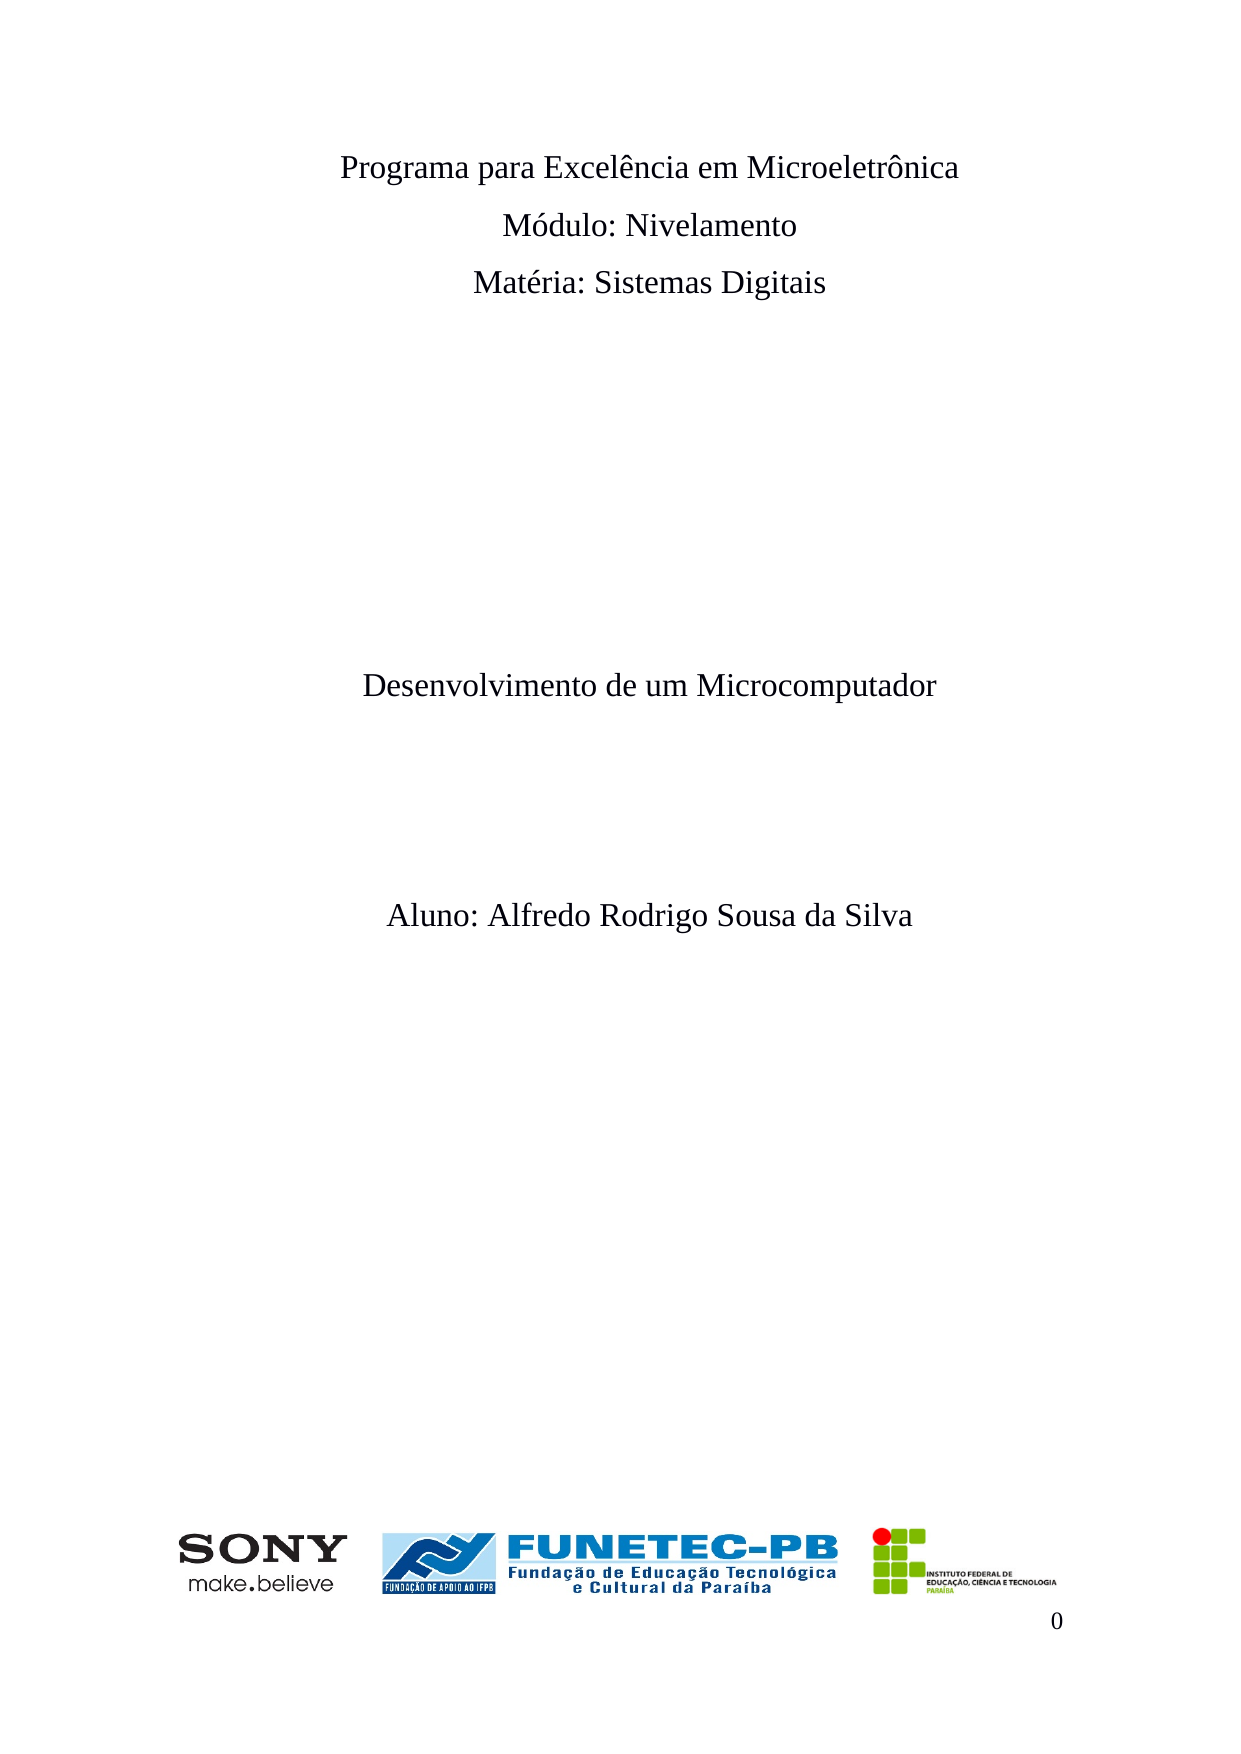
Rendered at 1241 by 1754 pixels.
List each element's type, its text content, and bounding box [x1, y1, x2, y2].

text Aluno: Alfredo Rodrigo Sousa da Silva [177, 895, 1063, 933]
picture [177, 1531, 350, 1595]
picture [870, 1527, 1059, 1595]
text Programa para Excelência em Microeletrônica [177, 148, 1063, 186]
text Módulo: Nivelamento [177, 205, 1063, 243]
text Desenvolvimento de um Microcomputador [177, 665, 1063, 703]
text Matéria: Sistemas Digitais [177, 263, 1063, 301]
picture [380, 1531, 839, 1595]
